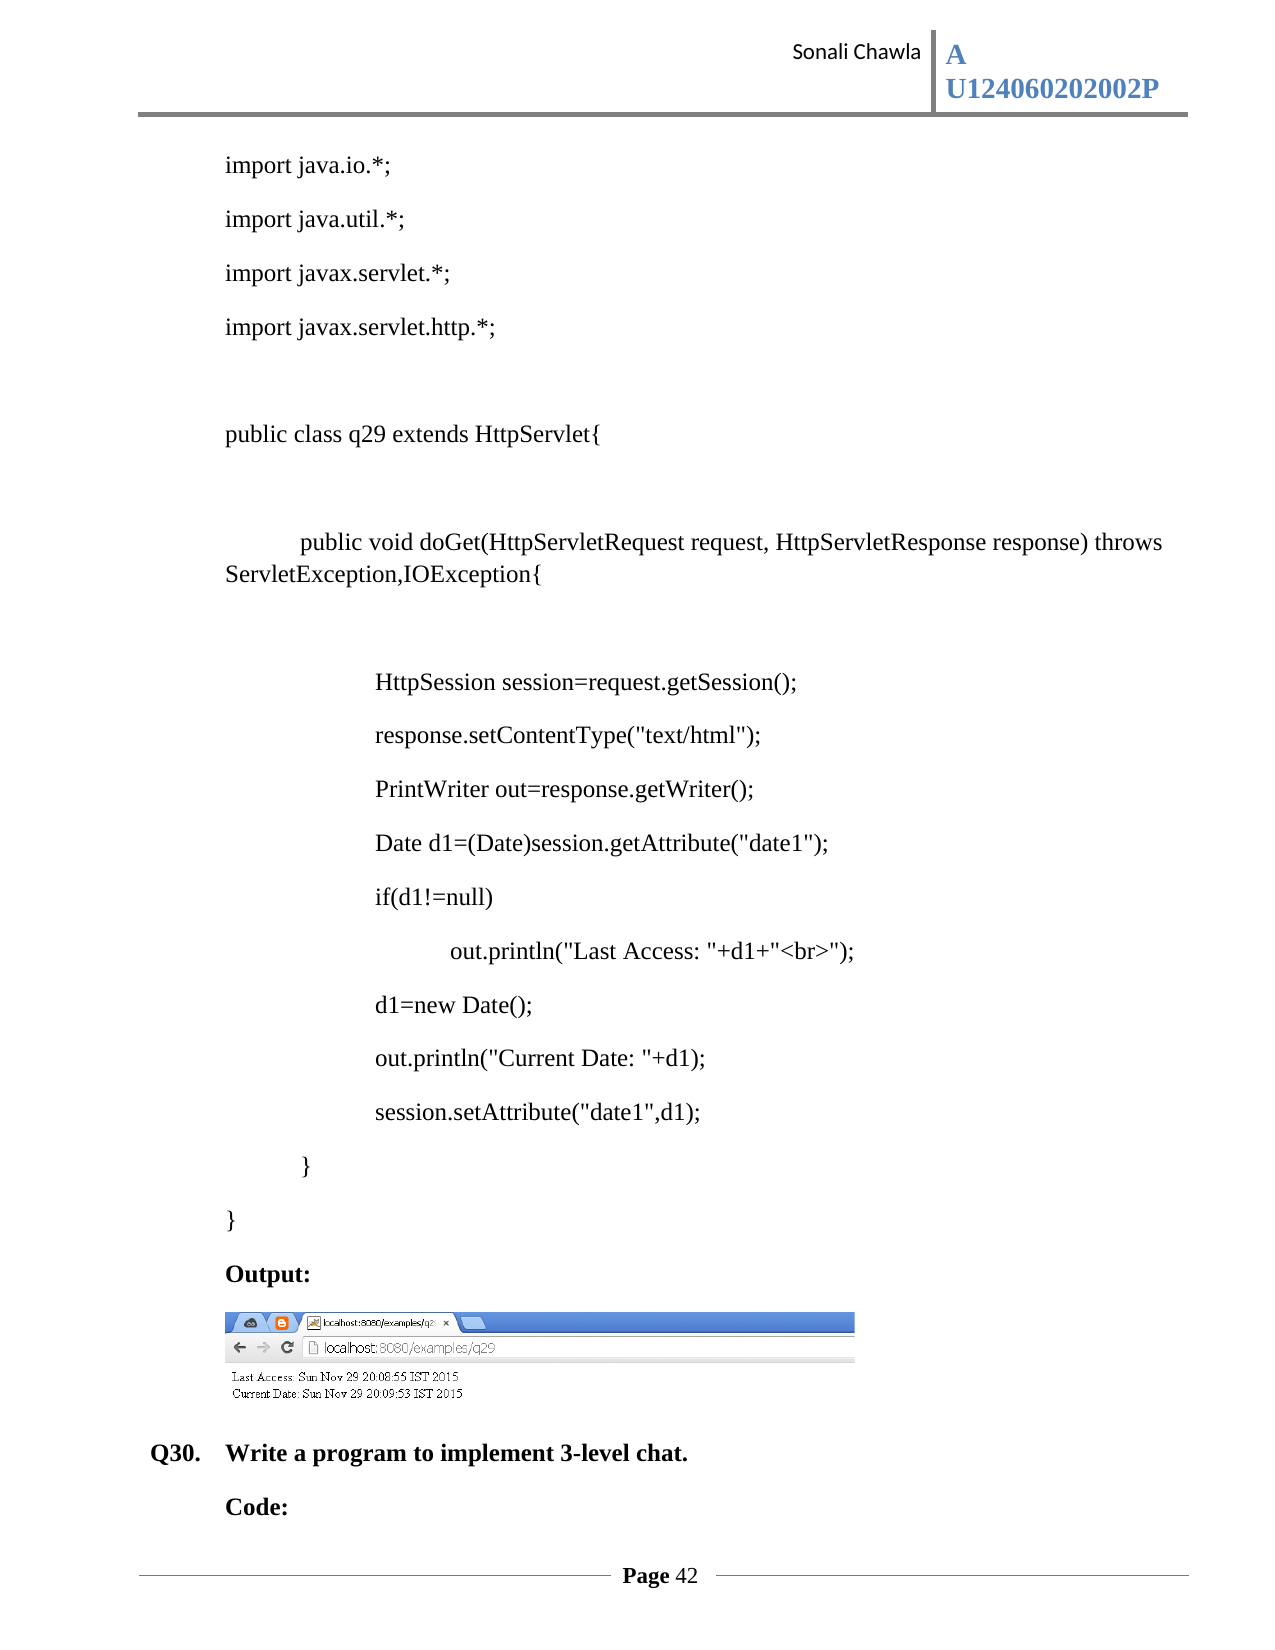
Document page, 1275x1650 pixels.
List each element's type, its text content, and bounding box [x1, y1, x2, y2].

text Code: [225, 1492, 1200, 1520]
text if(d1!=null) [225, 882, 1200, 911]
text response.setContentType("text/html"); [225, 720, 1200, 749]
text d1=new Date(); [225, 990, 1200, 1018]
text Output: [225, 1259, 1200, 1288]
text import java.io.*; [225, 150, 1200, 179]
text session.setAttribute("date1",d1); [225, 1097, 1200, 1126]
text } [225, 1205, 1200, 1234]
picture [225, 1312, 855, 1413]
text out.println("Current Date: "+d1); [225, 1043, 1200, 1072]
text public class q29 extends HttpServlet{ [225, 419, 1200, 448]
text import javax.servlet.http.*; [225, 312, 1200, 341]
text out.println("Last Access: "+d1+"<br>"); [225, 936, 1200, 964]
text import javax.servlet.*; [225, 258, 1200, 287]
text PrintWriter out=response.getWriter(); [225, 774, 1200, 803]
text HttpSession session=request.getSession(); [225, 667, 1200, 695]
text } [225, 1151, 1200, 1180]
list Write a program to implement 3-level chat. [150, 1438, 1200, 1467]
text Date d1=(Date)session.getAttribute("date1"); [225, 828, 1200, 857]
text import java.util.*; [225, 204, 1200, 233]
text public void doGet(HttpServletRequest request, HttpServletResponse response) throws ServletException,IOException{ [225, 527, 1200, 588]
